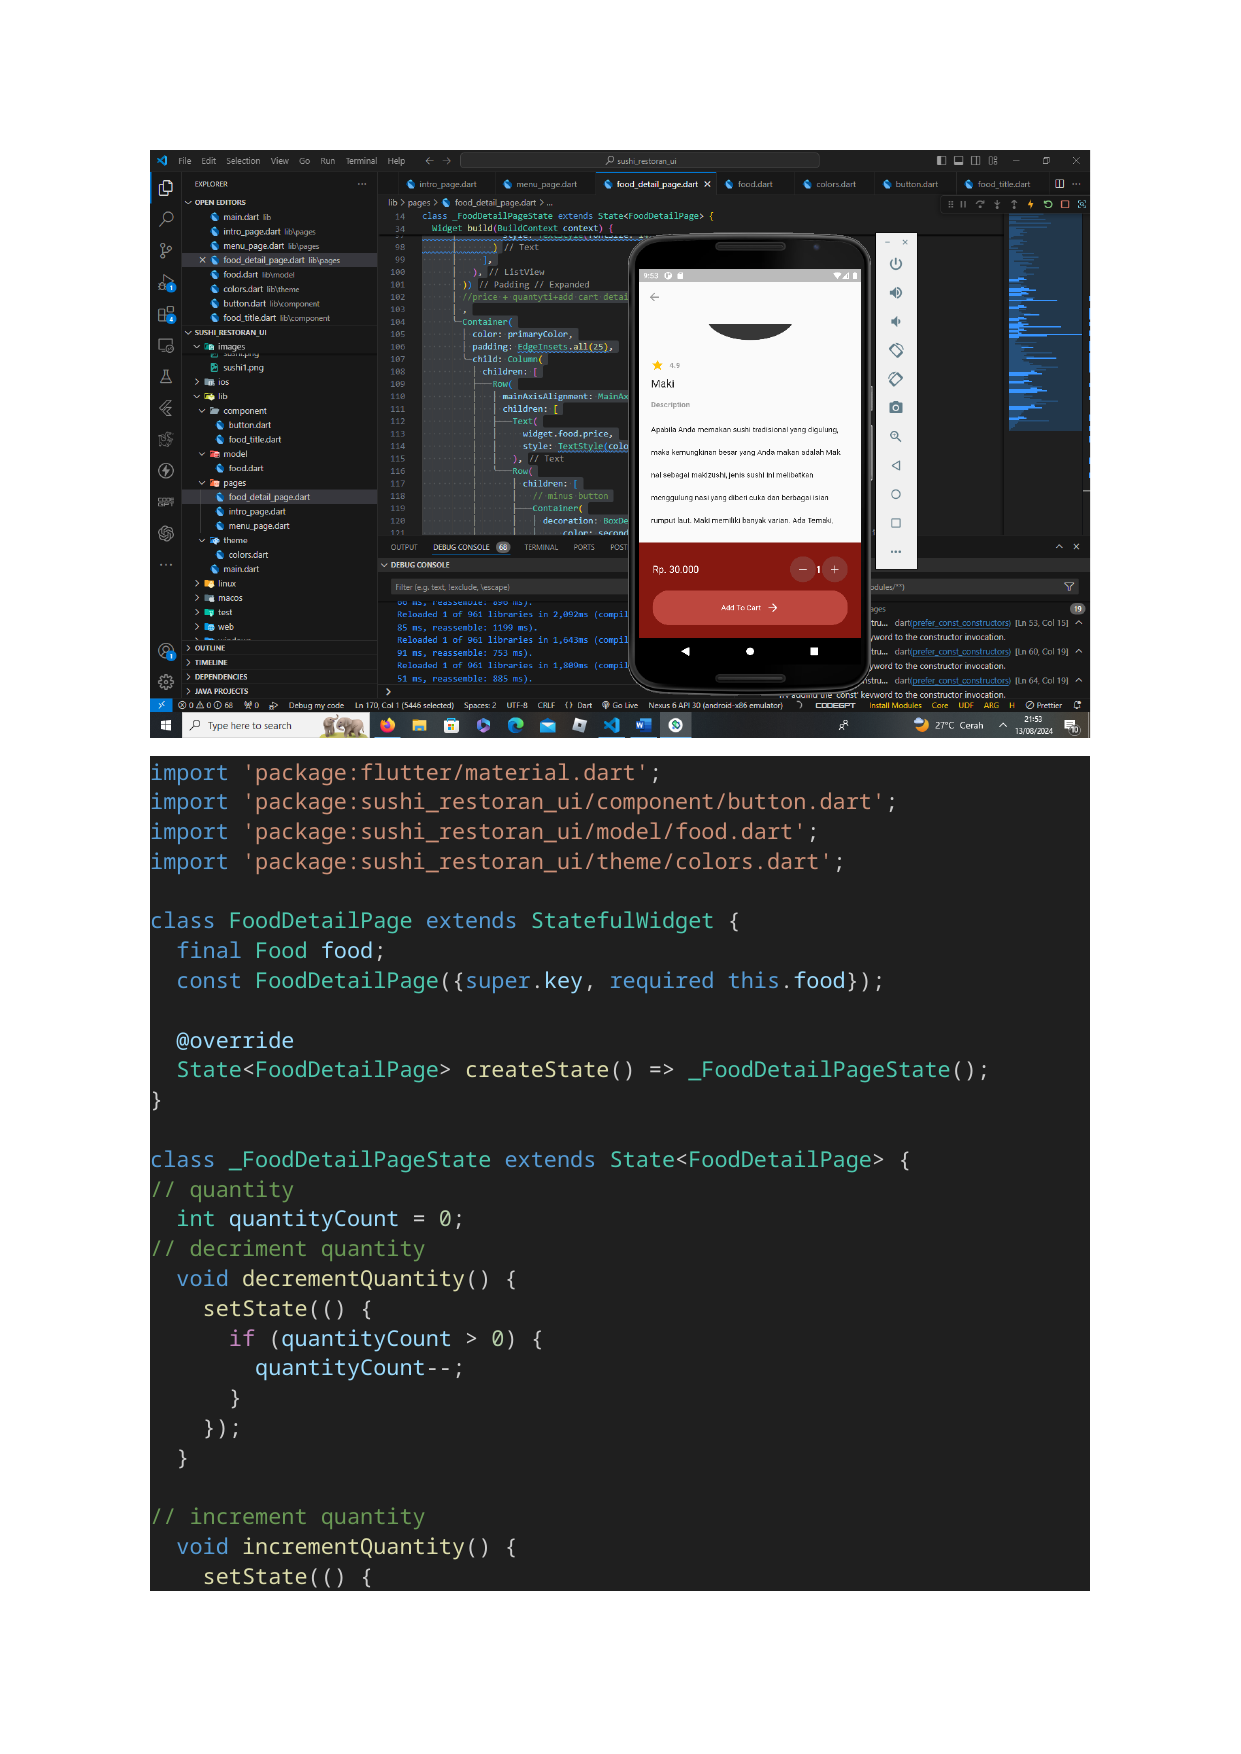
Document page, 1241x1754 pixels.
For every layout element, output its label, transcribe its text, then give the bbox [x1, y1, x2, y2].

text import 'package:sushi_restoran_ui/component/button.dart'; [150, 786, 1090, 816]
text setState(() { [150, 1293, 1090, 1322]
text int quantityCount = 0; [150, 1203, 1090, 1233]
text // decriment quantity [150, 1233, 1090, 1263]
text import 'package:sushi_restoran_ui/model/food.dart'; [150, 816, 1090, 846]
text } [150, 1084, 1090, 1114]
text if (quantityCount > 0) { [150, 1322, 1090, 1352]
text setState(() { [150, 1561, 1090, 1591]
text import 'package:sushi_restoran_ui/theme/colors.dart'; [150, 846, 1090, 876]
text } [150, 1442, 1090, 1471]
text }); [150, 1412, 1090, 1442]
text // quantity [150, 1173, 1090, 1203]
text const FoodDetailPage({super.key, required this.food}); [150, 965, 1090, 995]
text // increment quantity [150, 1501, 1090, 1531]
text class _FoodDetailPageState extends State<FoodDetailPage> { [150, 1144, 1090, 1173]
text } [150, 1382, 1090, 1412]
picture [150, 150, 1091, 738]
text void incrementQuantity() { [150, 1531, 1090, 1561]
text @override [150, 1024, 1090, 1054]
text class FoodDetailPage extends StatefulWidget { [150, 905, 1090, 935]
text final Food food; [150, 935, 1090, 965]
text void decrementQuantity() { [150, 1263, 1090, 1293]
text import 'package:flutter/material.dart'; [150, 756, 1090, 786]
text quantityCount--; [150, 1352, 1090, 1382]
text State<FoodDetailPage> createState() => _FoodDetailPageState(); [150, 1054, 1090, 1084]
